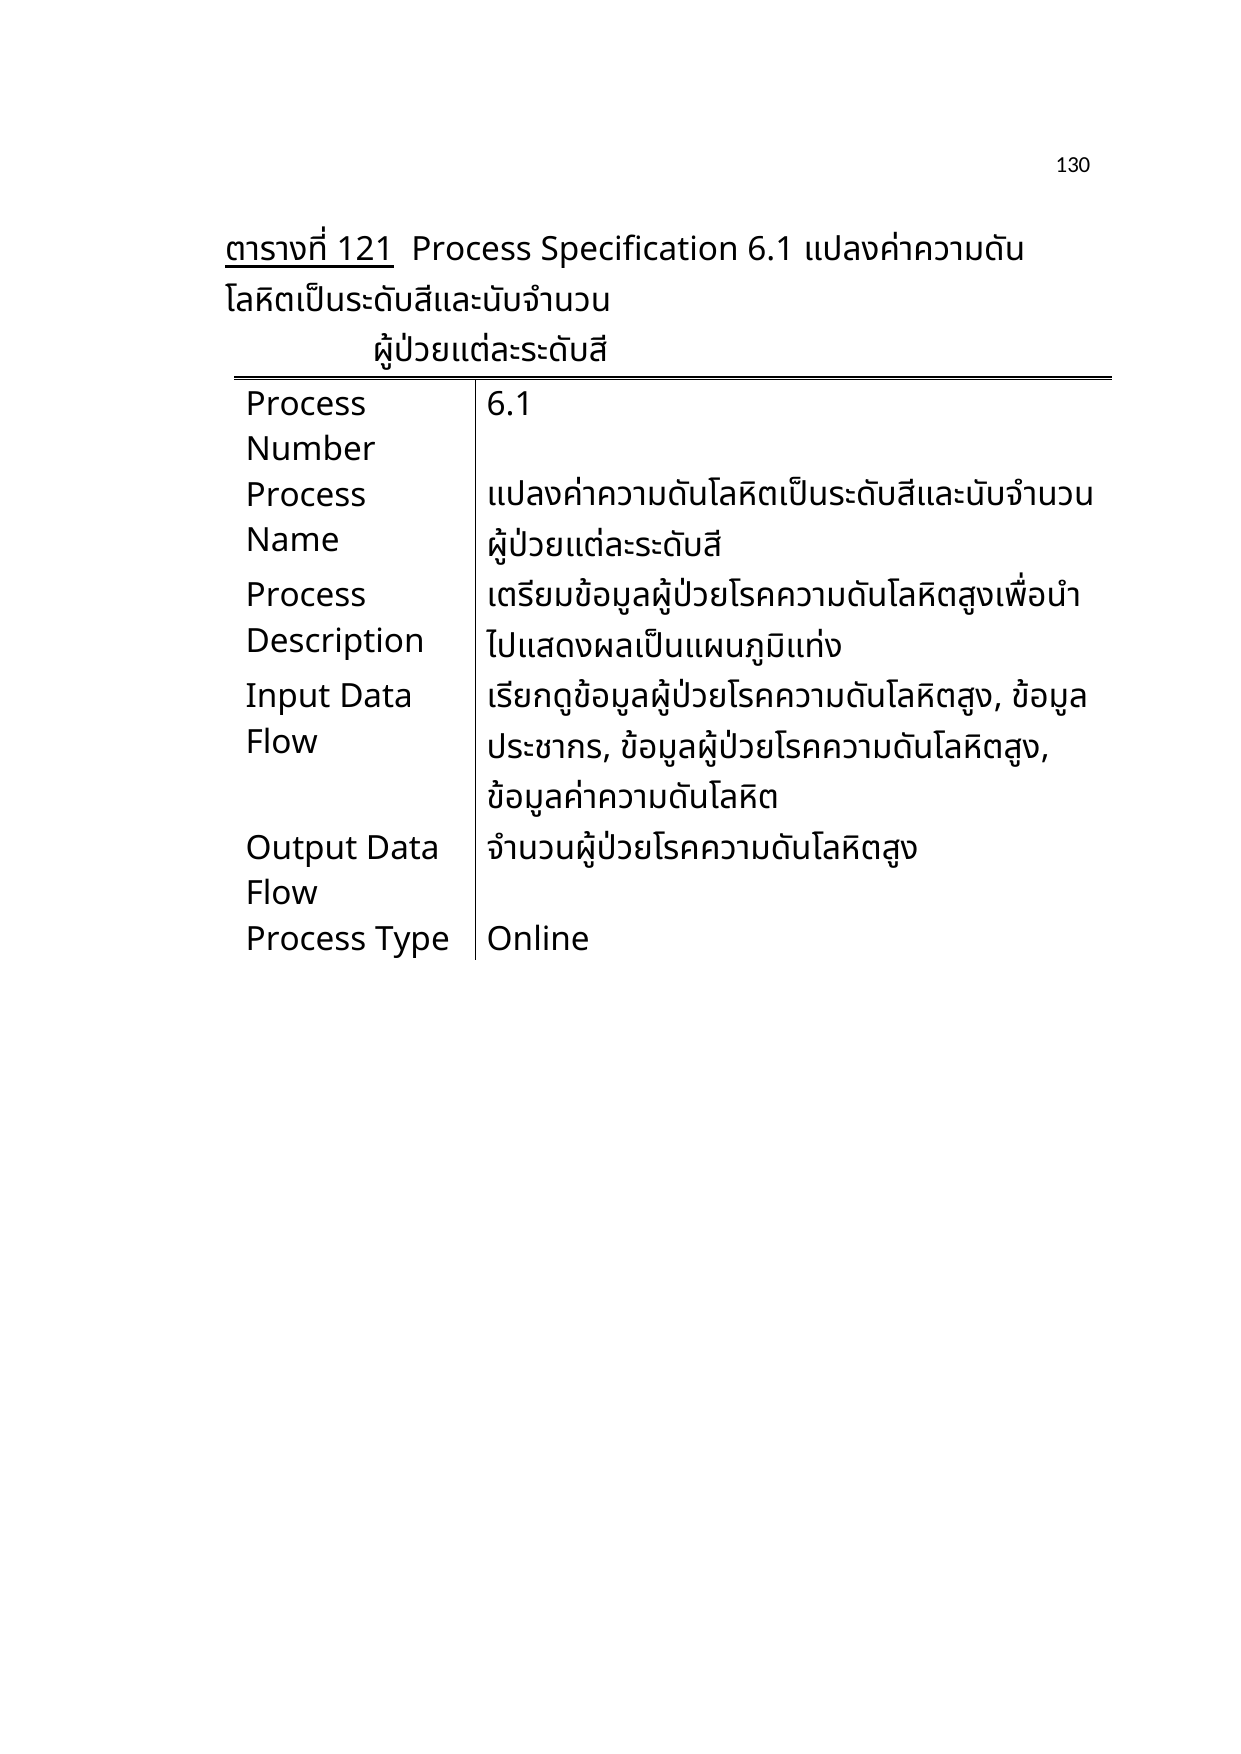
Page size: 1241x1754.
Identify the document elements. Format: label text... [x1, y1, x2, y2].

table_cell เรียกดูข้อมูลผู้ป่วยโรคความดันโลหิตสูง, ข้อมูลประชากร, ข้อมูลผู้ป่วยโรคความดันโลหิตสูง, ข้อมูลค่าความดันโลหิต [476, 672, 1112, 824]
text ตารางที่ 121 Process Specification 6.1 แปลงค่าความดันโลหิตเป็นระดับสีและนับจำนวน [225, 225, 1090, 326]
table_cell Process Description [234, 571, 475, 672]
table_cell เตรียมข้อมูลผู้ป่วยโรคความดันโลหิตสูงเพื่อนำไปแสดงผลเป็นแผนภูมิแท่ง [476, 571, 1112, 672]
table_cell Input Data Flow [234, 672, 475, 824]
table_cell Process Type [234, 915, 475, 960]
table_header 6.1 [476, 380, 1112, 470]
table_cell Output Data Flow [234, 824, 475, 914]
table_header Process Number [234, 380, 475, 470]
table_cell จำนวนผู้ป่วยโรคความดันโลหิตสูง [476, 824, 1112, 914]
table_cell Process Name [234, 470, 475, 571]
table_cell Online [476, 915, 1112, 960]
table_cell แปลงค่าความดันโลหิตเป็นระดับสีและนับจำนวนผู้ป่วยแต่ละระดับสี [476, 470, 1112, 571]
text ผู้ป่วยแต่ละระดับสี [225, 326, 1090, 376]
